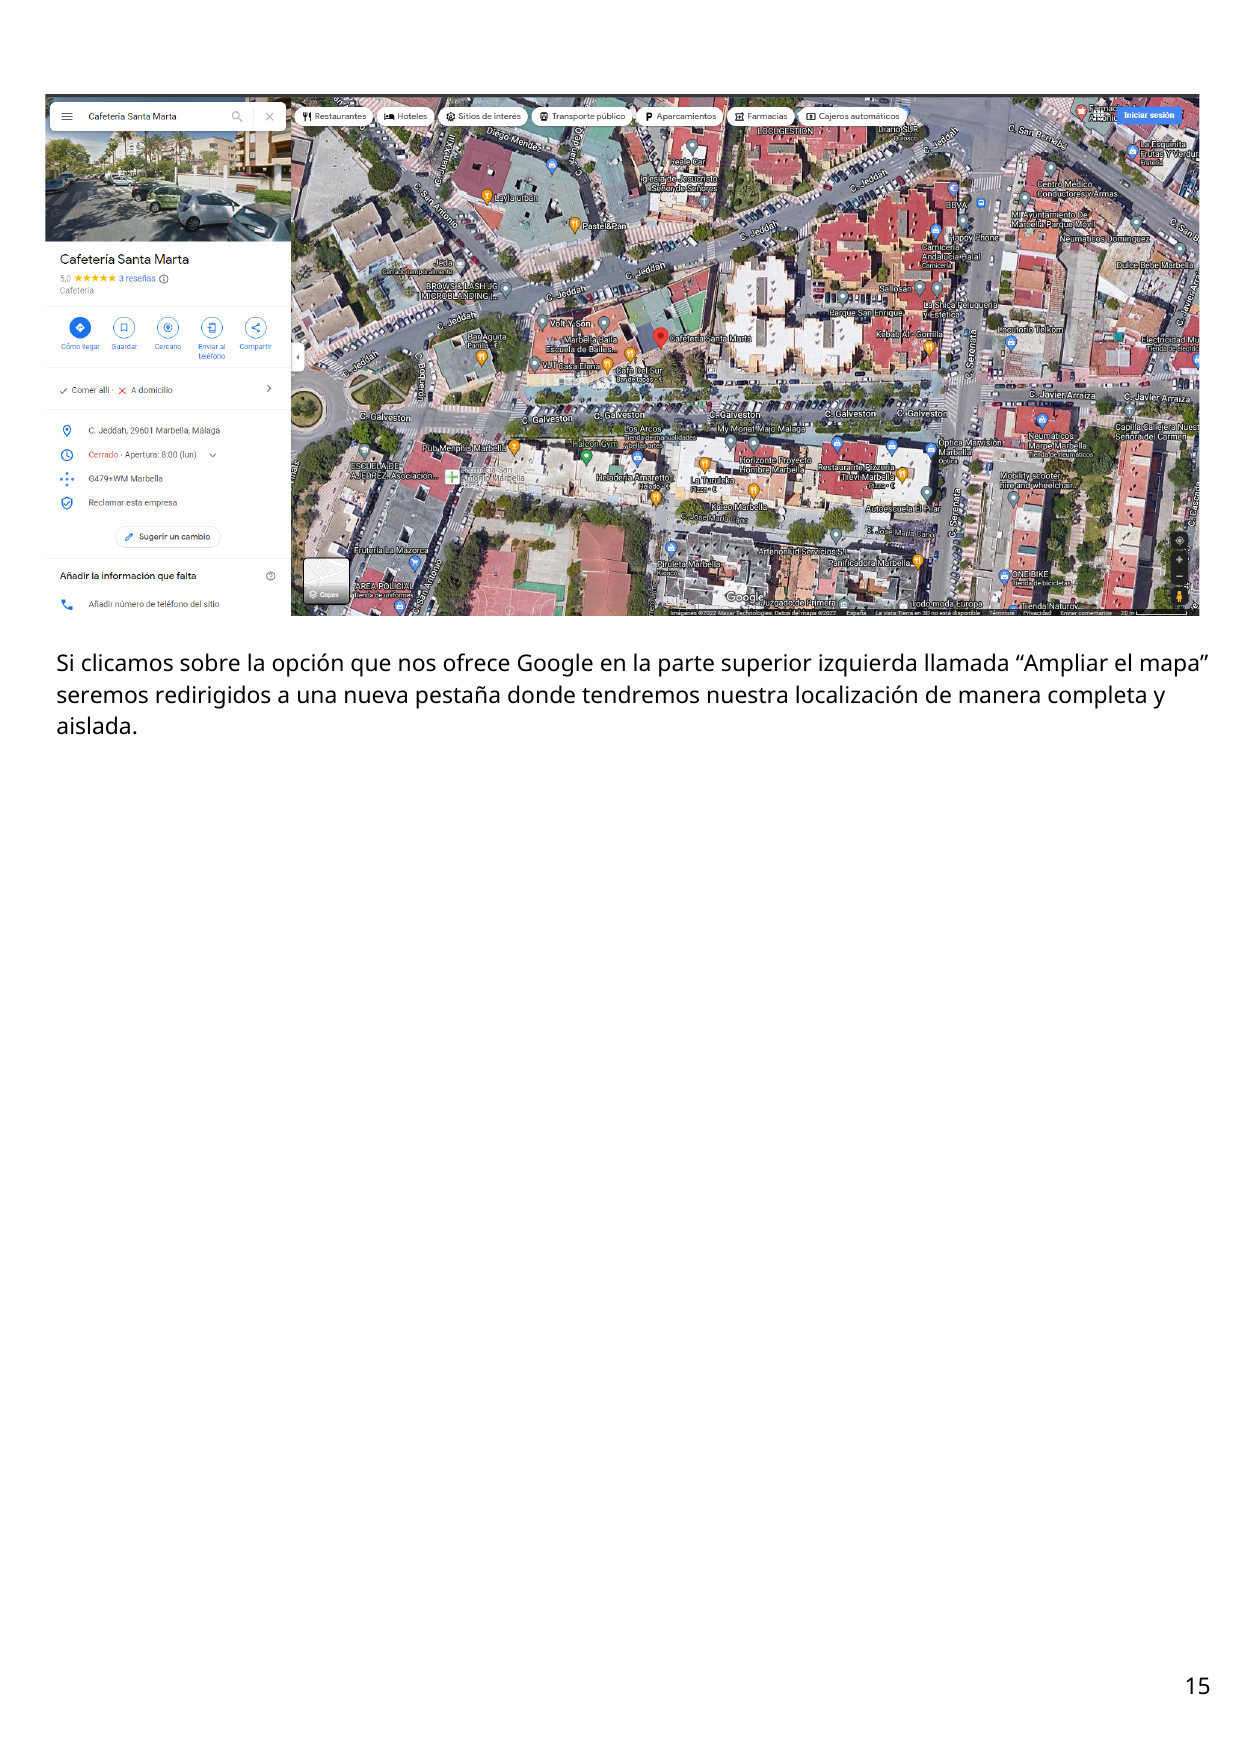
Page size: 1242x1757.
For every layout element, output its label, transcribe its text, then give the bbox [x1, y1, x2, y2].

text Si clicamos sobre la opción que nos ofrece Google en la parte superior izquierda llamada “Ampliar el mapa” seremos redirigidos a una nueva pestaña donde tendremos nuestra localización de manera completa y aislada. [56, 647, 1210, 741]
picture [45, 94, 1200, 616]
